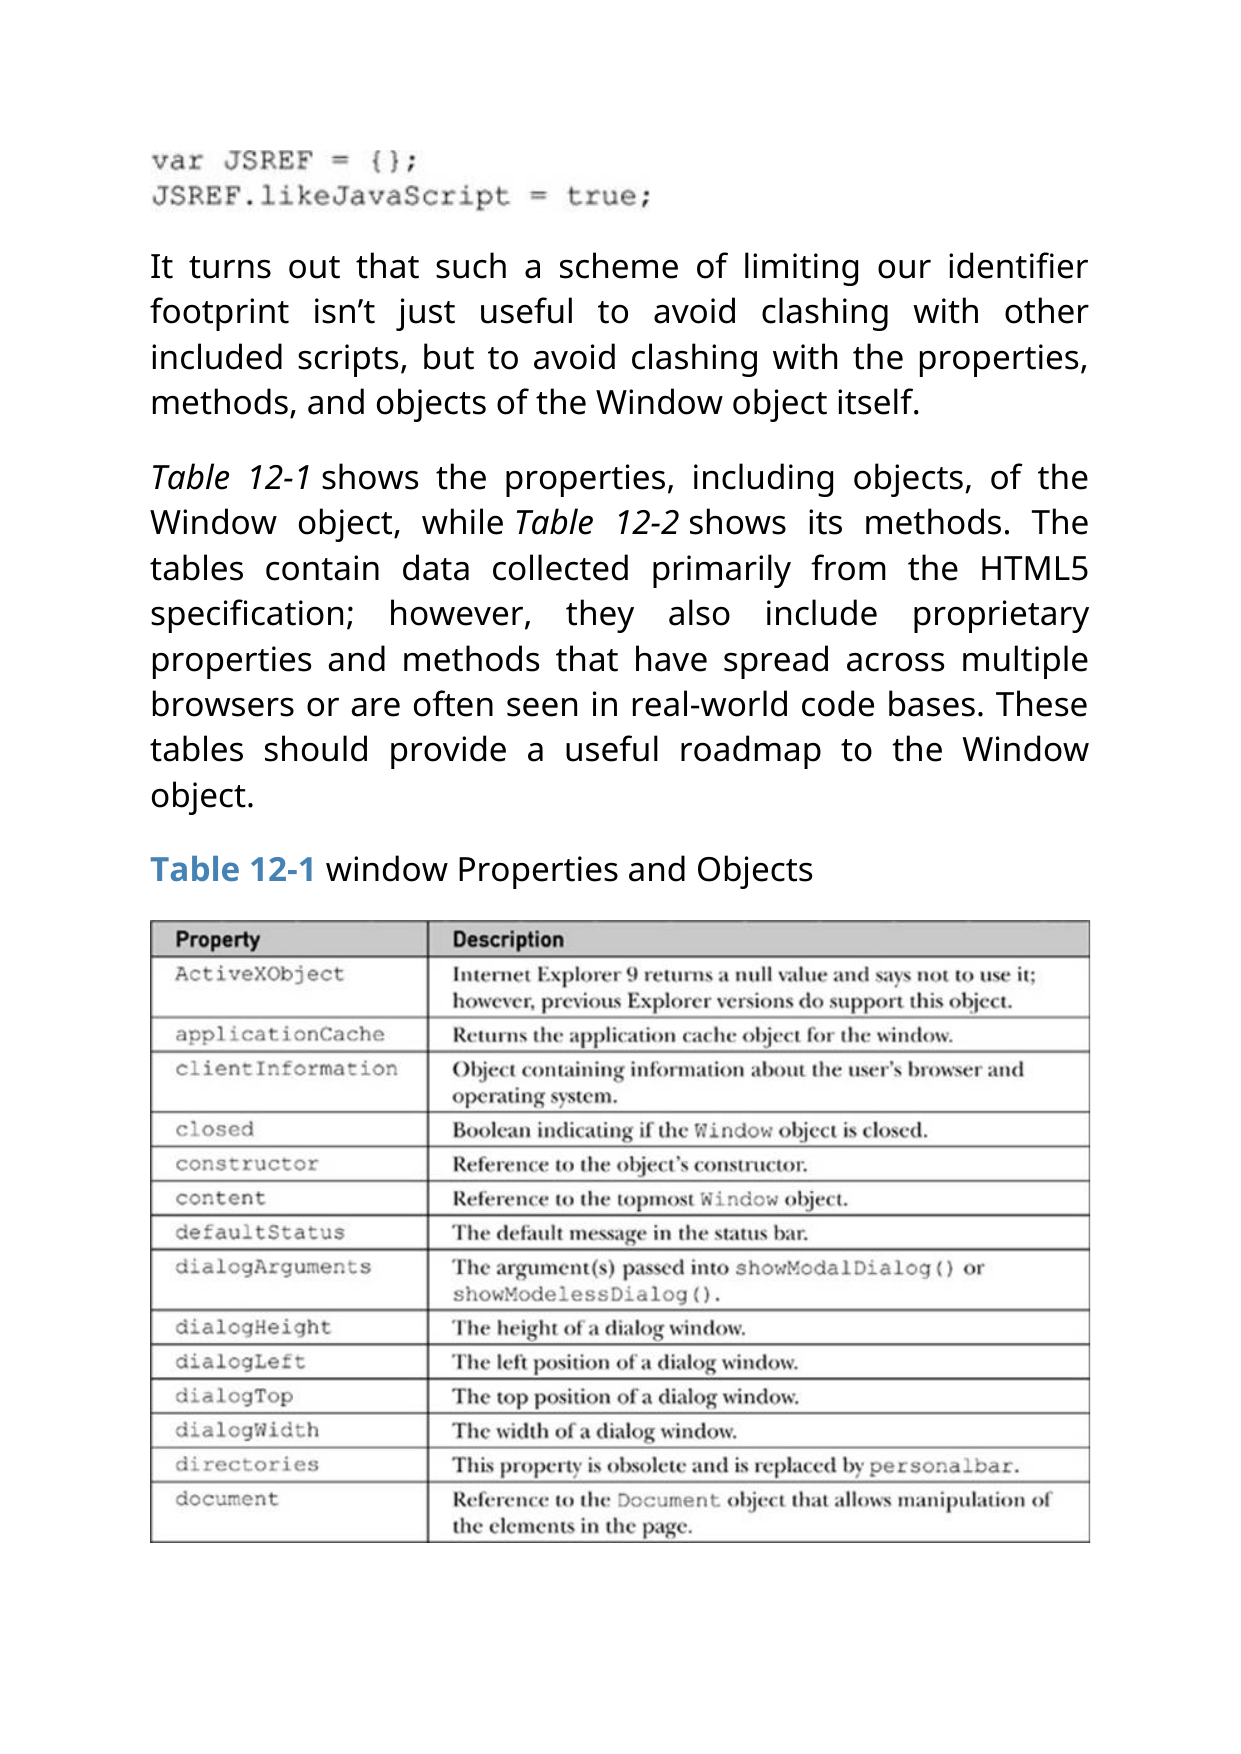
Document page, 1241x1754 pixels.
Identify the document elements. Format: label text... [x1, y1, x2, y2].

picture [150, 150, 650, 214]
text Table 12-1 shows the properties, including objects, of the Window object, while Table 12-2 shows its methods. The tables contain data collected primarily from the HTML5 specification; however, they also include proprietary properties and methods that have spread across multiple browsers or are often seen in real-world code bases. These tables should provide a useful roadmap to the Window object. [150, 454, 1090, 817]
text It turns out that such a scheme of limiting our identifier footprint isn’t just useful to avoid clashing with other included scripts, but to avoid clashing with the properties, methods, and objects of the Window object itself. [150, 243, 1090, 424]
picture [150, 920, 1091, 1543]
text Table 12-1 window Properties and Objects [150, 846, 1090, 892]
